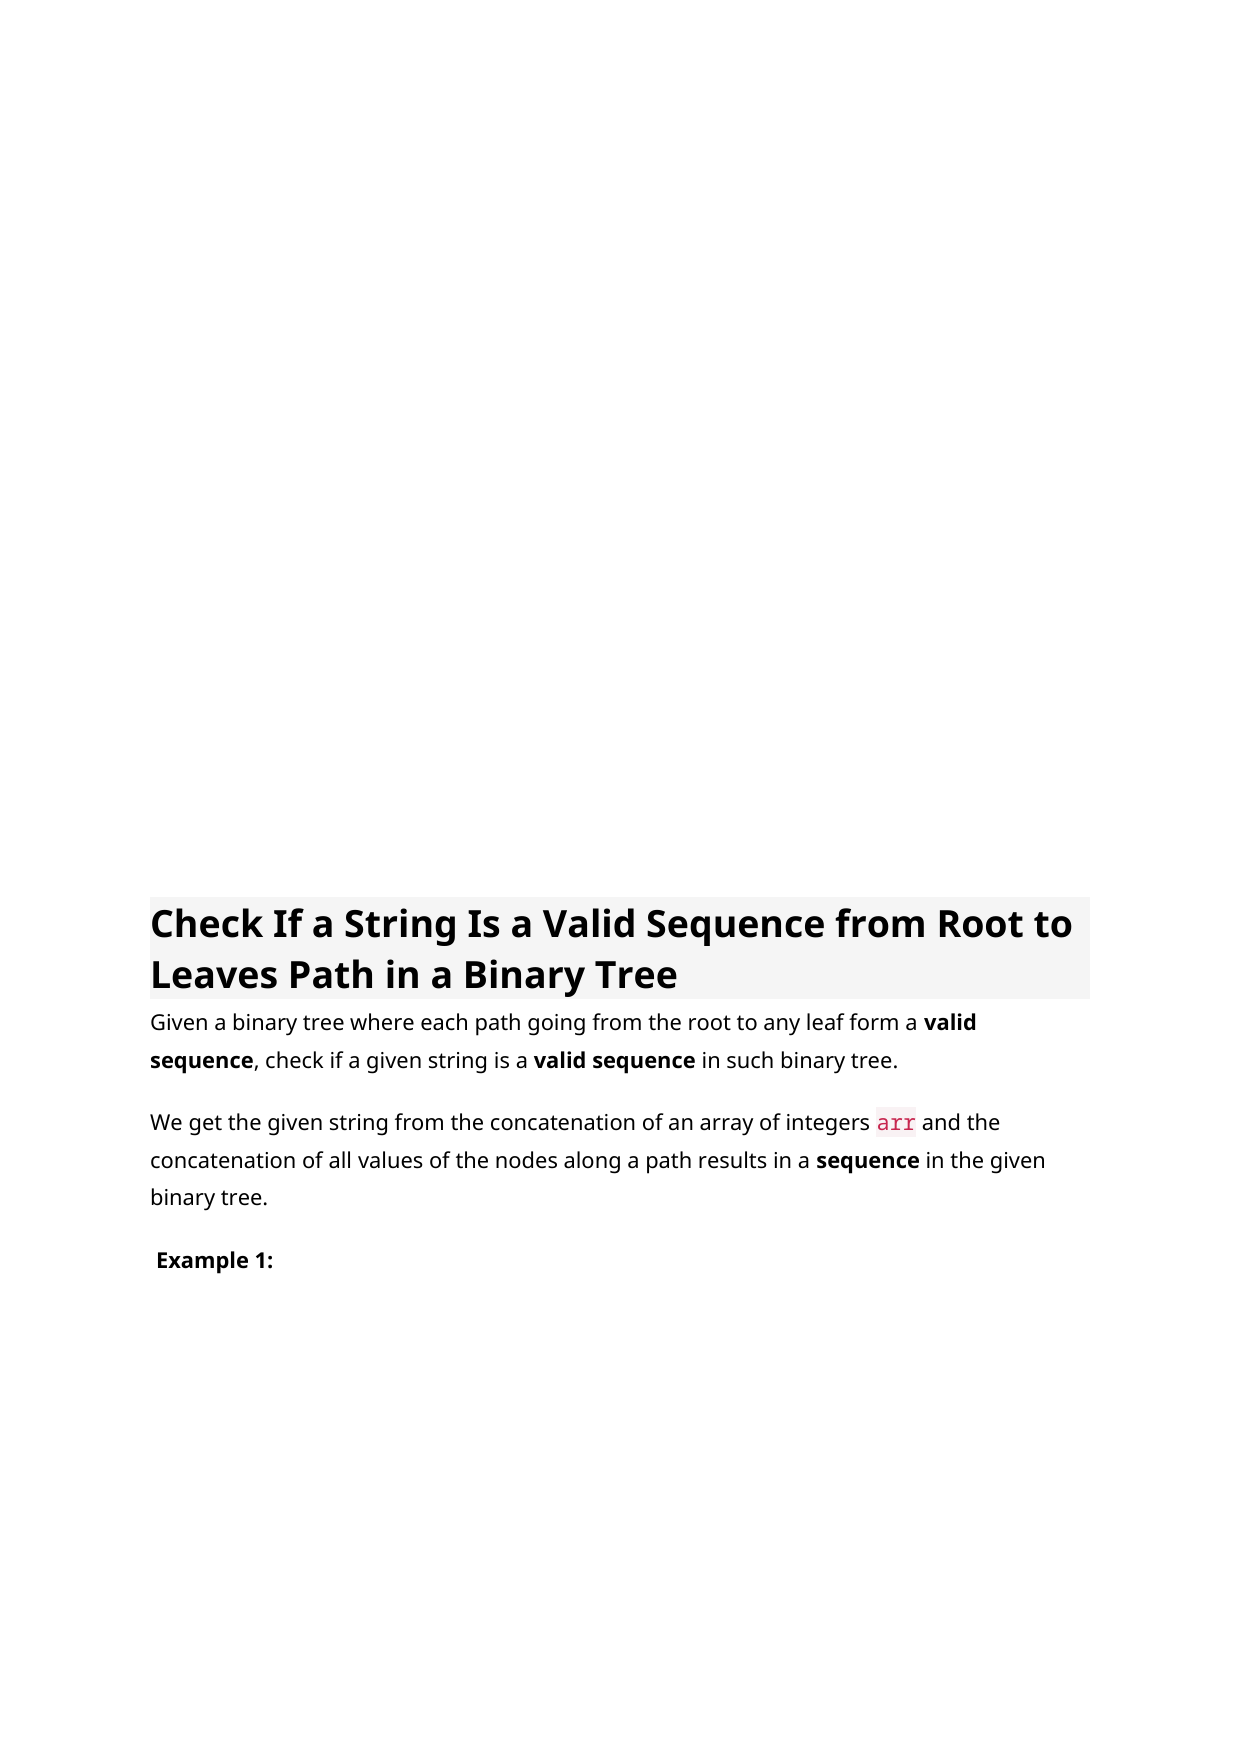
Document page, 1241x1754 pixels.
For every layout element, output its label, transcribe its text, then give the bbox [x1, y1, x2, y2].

text We get the given string from the concatenation of an array of integers arr and the concatenation of all values of the nodes along a path results in a sequence in the given binary tree. [150, 1099, 1090, 1212]
text Example 1: [150, 1237, 1090, 1274]
text Check If a String Is a Valid Sequence from Root to Leaves Path in a Binary Tree [150, 897, 1090, 999]
text Given a binary tree where each path going from the root to any leaf form a valid sequence, check if a given string is a valid sequence in such binary tree. [150, 999, 1090, 1074]
